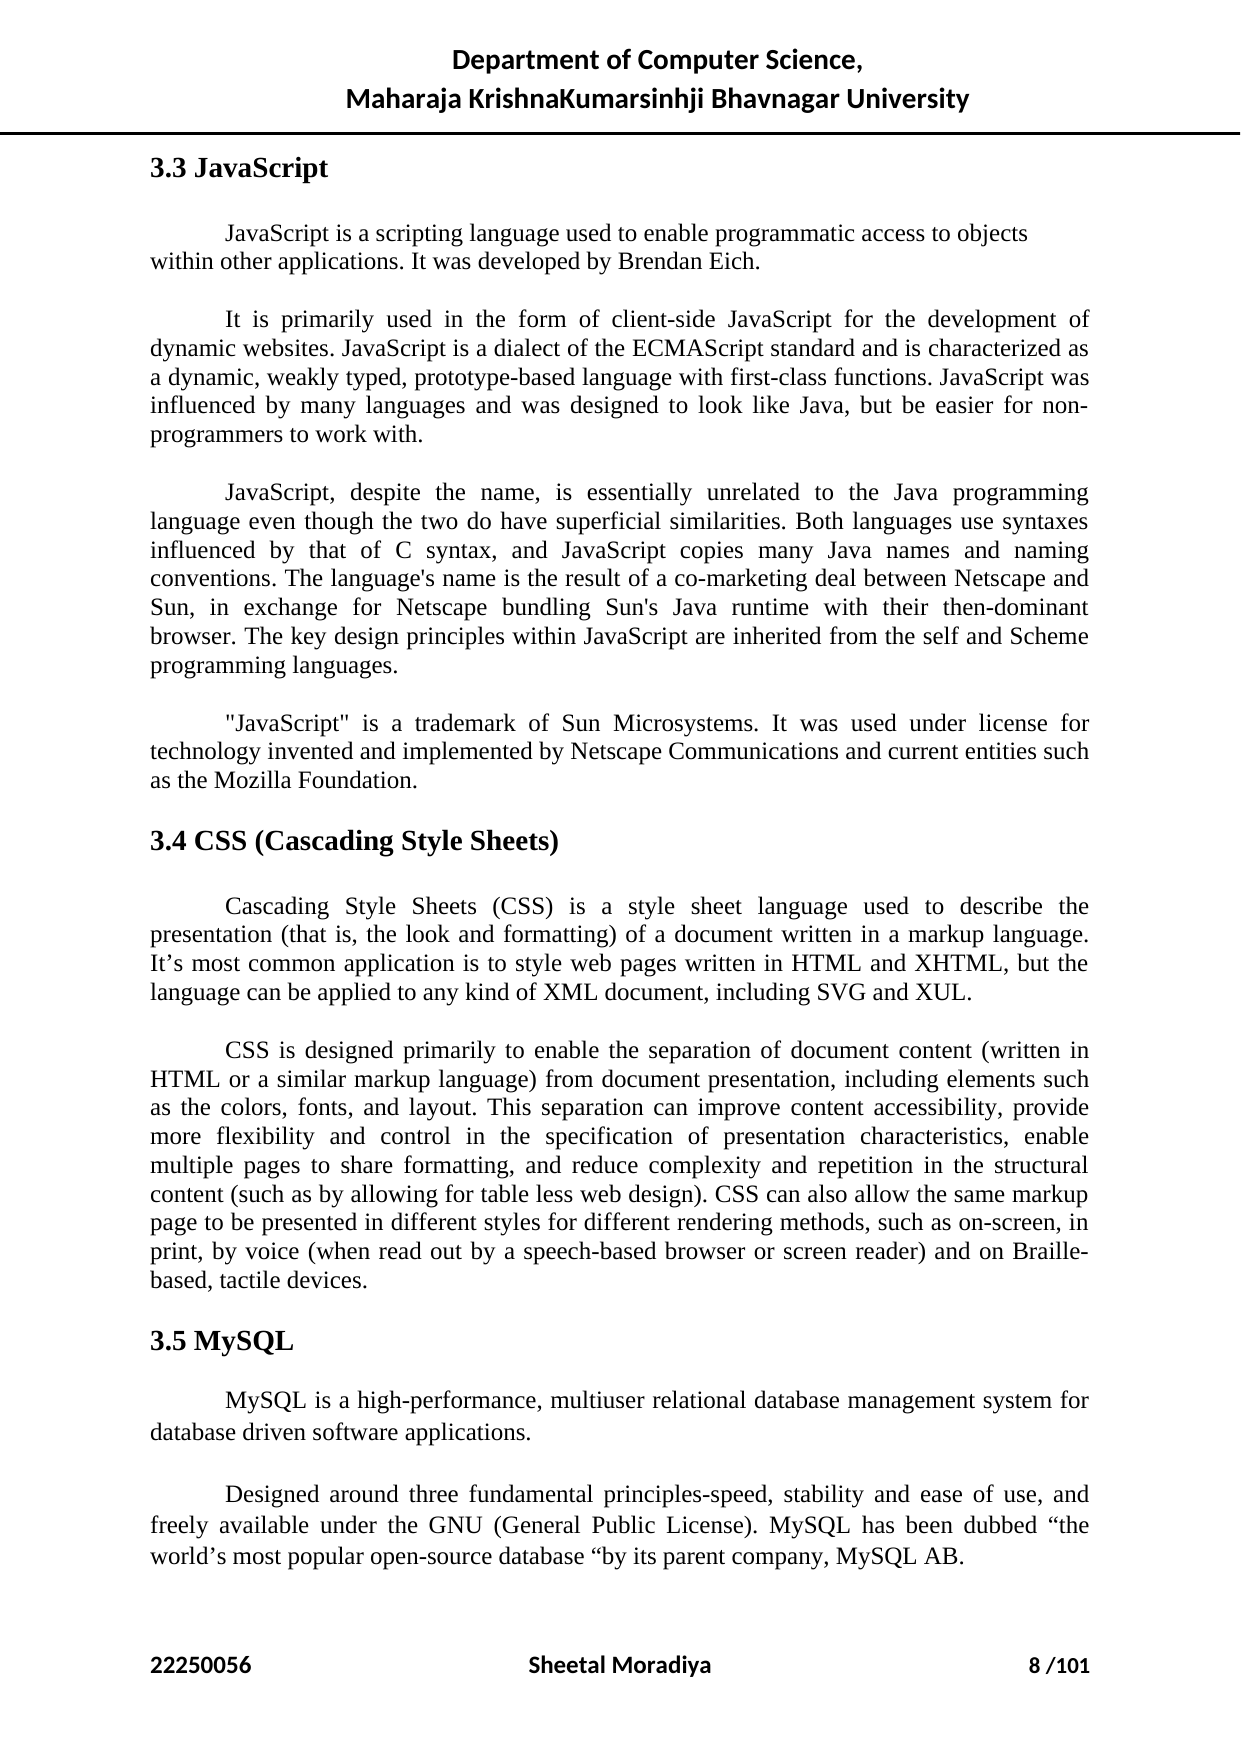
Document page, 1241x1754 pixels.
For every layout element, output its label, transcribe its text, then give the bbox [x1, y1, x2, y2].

text 3.5 MySQL [150, 1323, 1090, 1356]
text Designed around three fundamental principles-speed, stability and ease of use, and freely available under the GNU (General Public License). MySQL has been dubbed “the world’s most popular open-source database “by its parent company, MySQL AB. [150, 1479, 1090, 1569]
text MySQL is a high-performance, multiuser relational database management system for database driven software applications. [150, 1386, 1090, 1445]
text JavaScript is a scripting language used to enable programmatic access to objects within other applications. It was developed by Brendan Eich. [150, 218, 1090, 275]
text 3.3 JavaScript [150, 150, 1090, 183]
text JavaScript, despite the name, is essentially unrelated to the Java programming language even though the two do have superficial similarities. Both languages use syntaxes influenced by that of C syntax, and JavaScript copies many Java names and naming conventions. The language's name is the result of a co-marketing deal between Netscape and Sun, in exchange for Netscape bundling Sun's Java runtime with their then-dominant browser. The key design principles within JavaScript are inherited from the self and Scheme programming languages. [150, 477, 1090, 678]
text "JavaScript" is a trademark of Sun Microsystems. It was used under license for technology invented and implemented by Netscape Communications and current entities such as the Mozilla Foundation. [150, 708, 1090, 794]
text CSS is designed primarily to enable the separation of document content (written in HTML or a similar markup language) from document presentation, including elements such as the colors, fonts, and layout. This separation can improve content accessibility, provide more flexibility and control in the specification of presentation characteristics, enable multiple pages to share formatting, and reduce complexity and repetition in the structural content (such as by allowing for table less web design). CSS can also allow the same markup page to be presented in different styles for different rendering methods, such as on-screen, in print, by voice (when read out by a speech-based browser or screen reader) and on Braille-based, tactile devices. [150, 1035, 1090, 1294]
text Cascading Style Sheets (CSS) is a style sheet language used to describe the presentation (that is, the look and formatting) of a document written in a markup language. It’s most common application is to style web pages written in HTML and XHTML, but the language can be applied to any kind of XML document, including SVG and XUL. [150, 891, 1090, 1006]
text 3.4 CSS (Cascading Style Sheets) [150, 823, 1090, 857]
text It is primarily used in the form of client-side JavaScript for the development of dynamic websites. JavaScript is a dialect of the ECMAScript standard and is characterized as a dynamic, weakly typed, prototype-based language with first-class functions. JavaScript was influenced by many languages and was designed to look like Java, but be easier for non-programmers to work with. [150, 304, 1090, 448]
